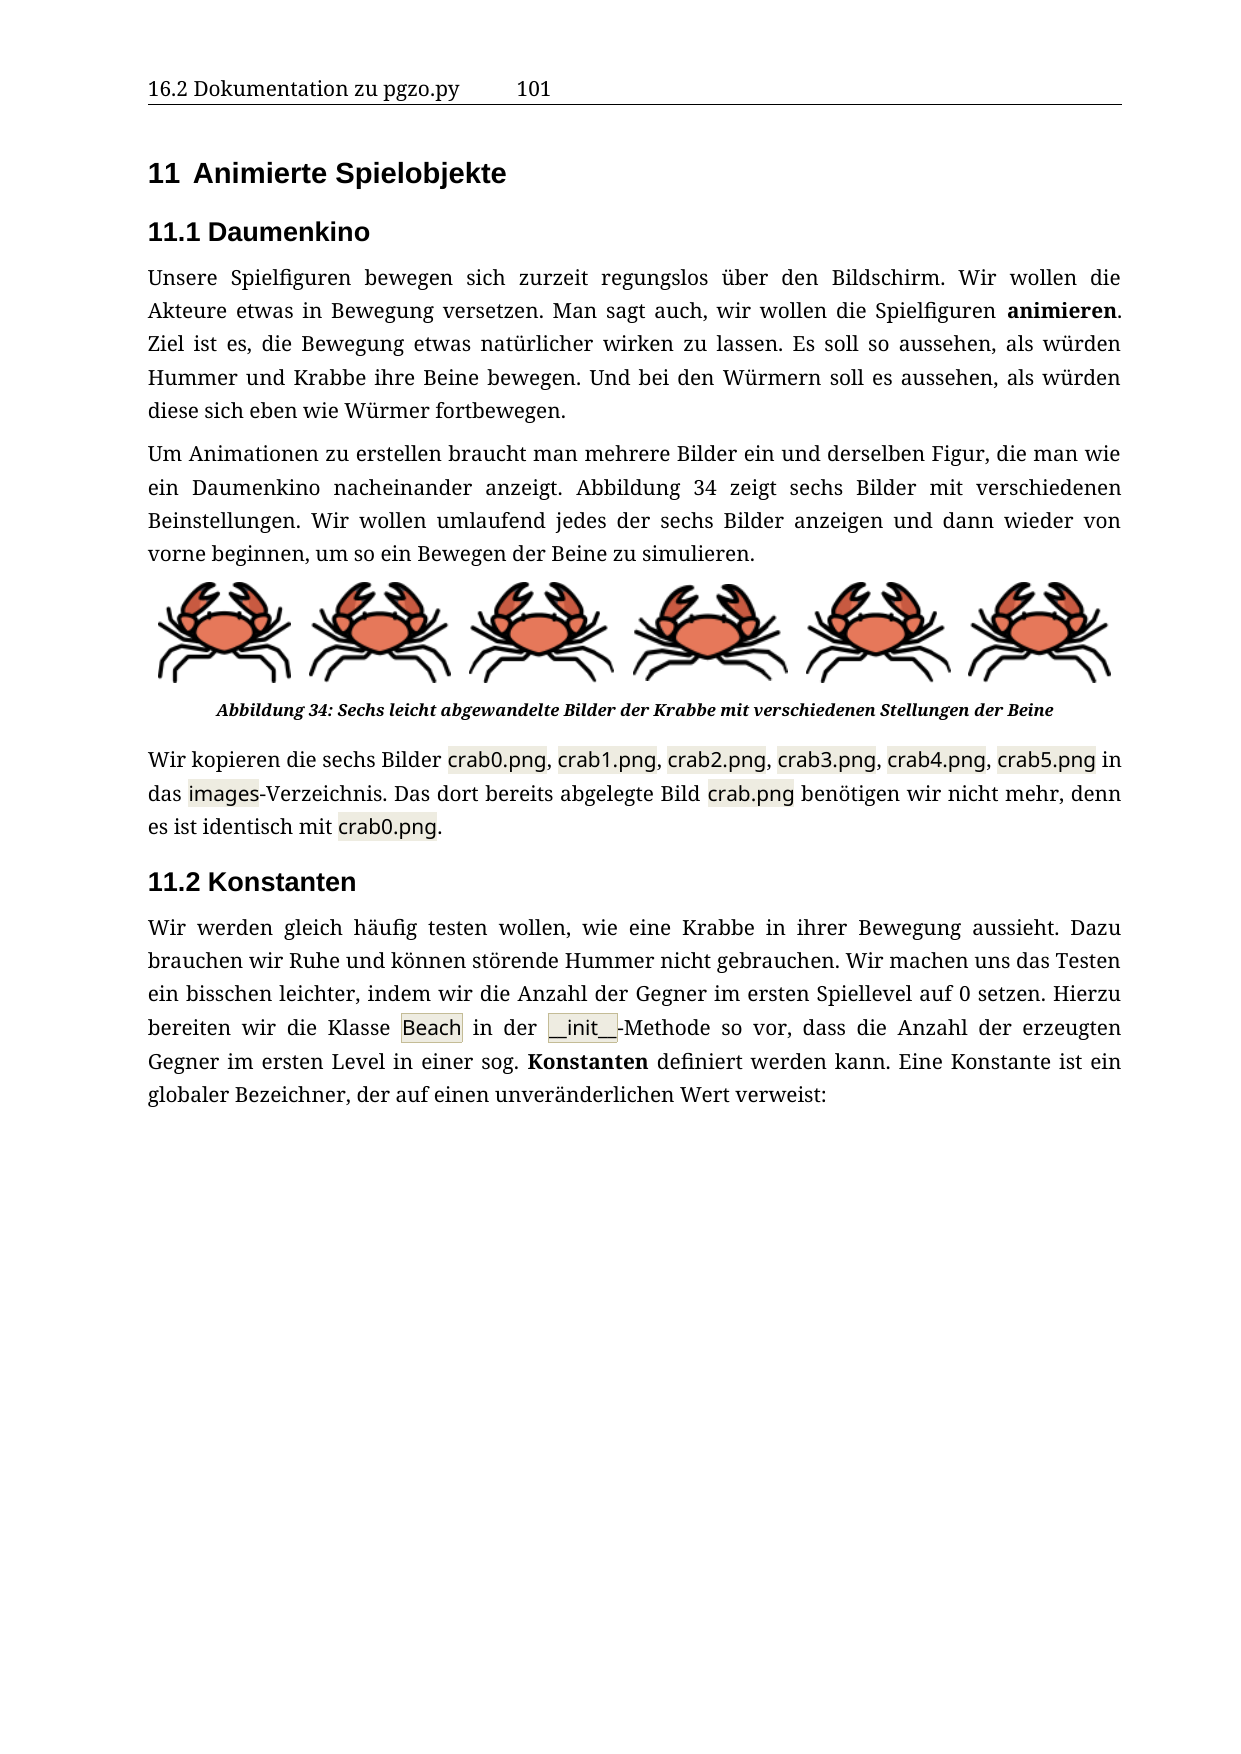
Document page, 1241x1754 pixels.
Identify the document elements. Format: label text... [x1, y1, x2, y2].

text Wir werden gleich häufig testen wollen, wie eine Krabbe in ihrer Bewegung aussieht. Dazu brauchen wir Ruhe und können störende Hummer nicht gebrauchen. Wir machen uns das Testen ein bisschen leichter, indem wir die Anzahl der Gegner im ersten Spiellevel auf 0 setzen. Hierzu bereiten wir die Klasse Beach in der __init__-Methode so vor, dass die Anzahl der erzeugten Gegner im ersten Level in einer sog. Konstanten definiert werden kann. Eine Konstante ist ein globaler Bezeichner, der auf einen unveränderlichen Wert verweist: [148, 913, 1122, 1109]
subtitle Animierte Spielobjekte [148, 156, 1122, 189]
text Um Animationen zu erstellen braucht man mehrere Bilder ein und derselben Figur, die man wie ein Daumenkino nacheinander anzeigt. Abbildung 34 zeigt sechs Bilder mit verschiedenen Beinstellungen. Wir wollen umlaufend jedes der sechs Bilder anzeigen und dann wieder von vorne beginnen, um so ein Bewegen der Beine zu simulieren. [148, 439, 1122, 568]
picture [806, 582, 951, 683]
picture [633, 584, 788, 681]
picture [968, 582, 1111, 683]
subtitle Daumenkino [148, 216, 1122, 247]
picture [469, 582, 614, 683]
text Abbildung 34: Sechs leicht abgewandelte Bilder der Krabbe mit verschiedenen Stellungen der Beine [148, 698, 1122, 721]
text Unsere Spielfiguren bewegen sich zurzeit regungslos über den Bildschirm. Wir wollen die Akteure etwas in Bewegung versetzen. Man sagt auch, wir wollen die Spielfiguren animieren. Ziel ist es, die Bewegung etwas natürlicher wirken zu lassen. Es soll so aussehen, als würden Hummer und Krabbe ihre Beine bewegen. Und bei den Würmern soll es aussehen, als würden diese sich eben wie Würmer fortbewegen. [148, 263, 1122, 424]
text Wir kopieren die sechs Bilder crab0.png, crab1.png, crab2.png, crab3.png, crab4.png, crab5.png in das images-Verzeichnis. Das dort bereits abgelegte Bild crab.png benötigen wir nicht mehr, denn es ist identisch mit crab0.png. [148, 746, 1122, 841]
picture [309, 582, 451, 683]
picture [158, 582, 291, 683]
subtitle Konstanten [148, 866, 1122, 897]
